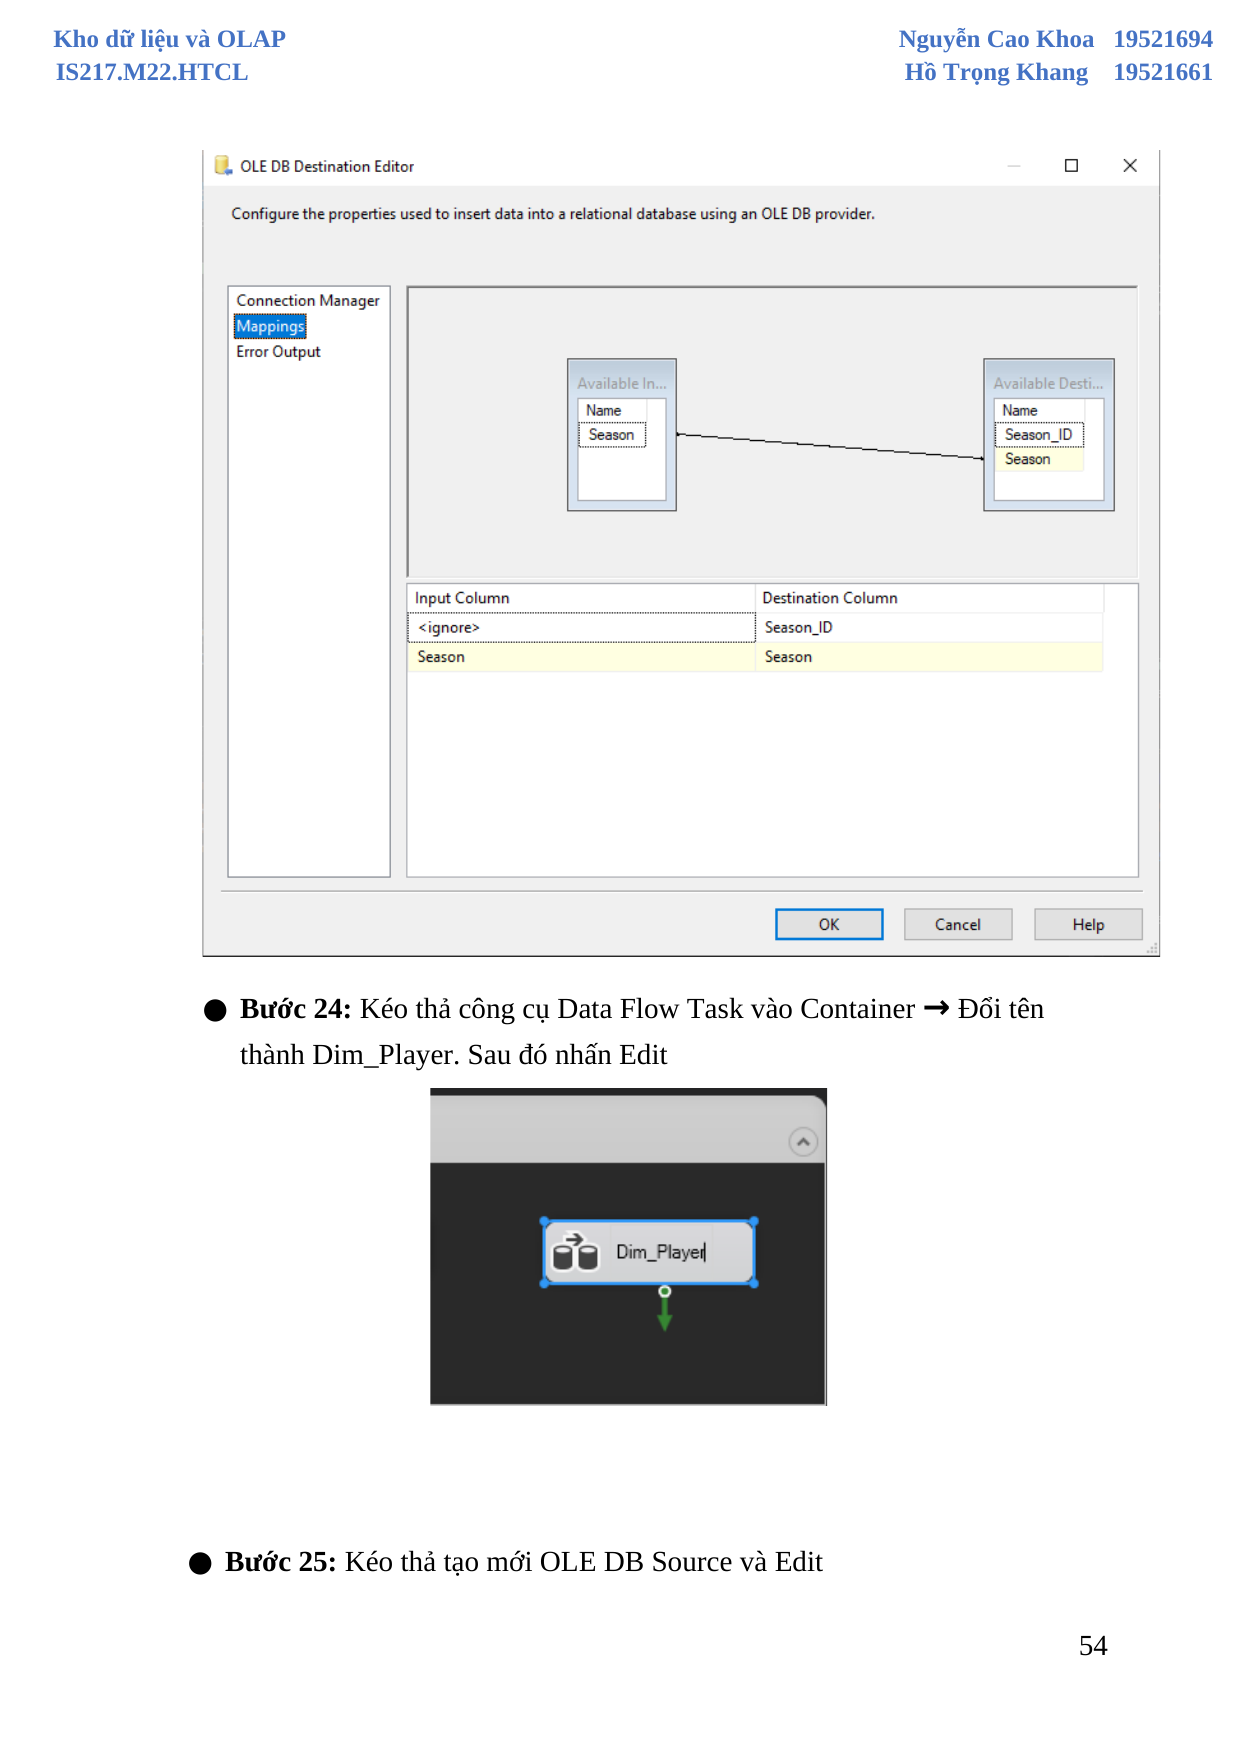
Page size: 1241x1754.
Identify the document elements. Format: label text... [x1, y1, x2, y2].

list Bước 24: Kéo thả công cụ Data Flow Task vào Container Đổi tên thành Dim_Player. Sau đó nhấn Edit [202, 975, 1107, 1070]
picture [430, 1088, 828, 1406]
list Bước 25: Kéo thả tạo mới OLE DB Source và Edit [187, 1528, 1107, 1588]
picture [202, 150, 1161, 957]
